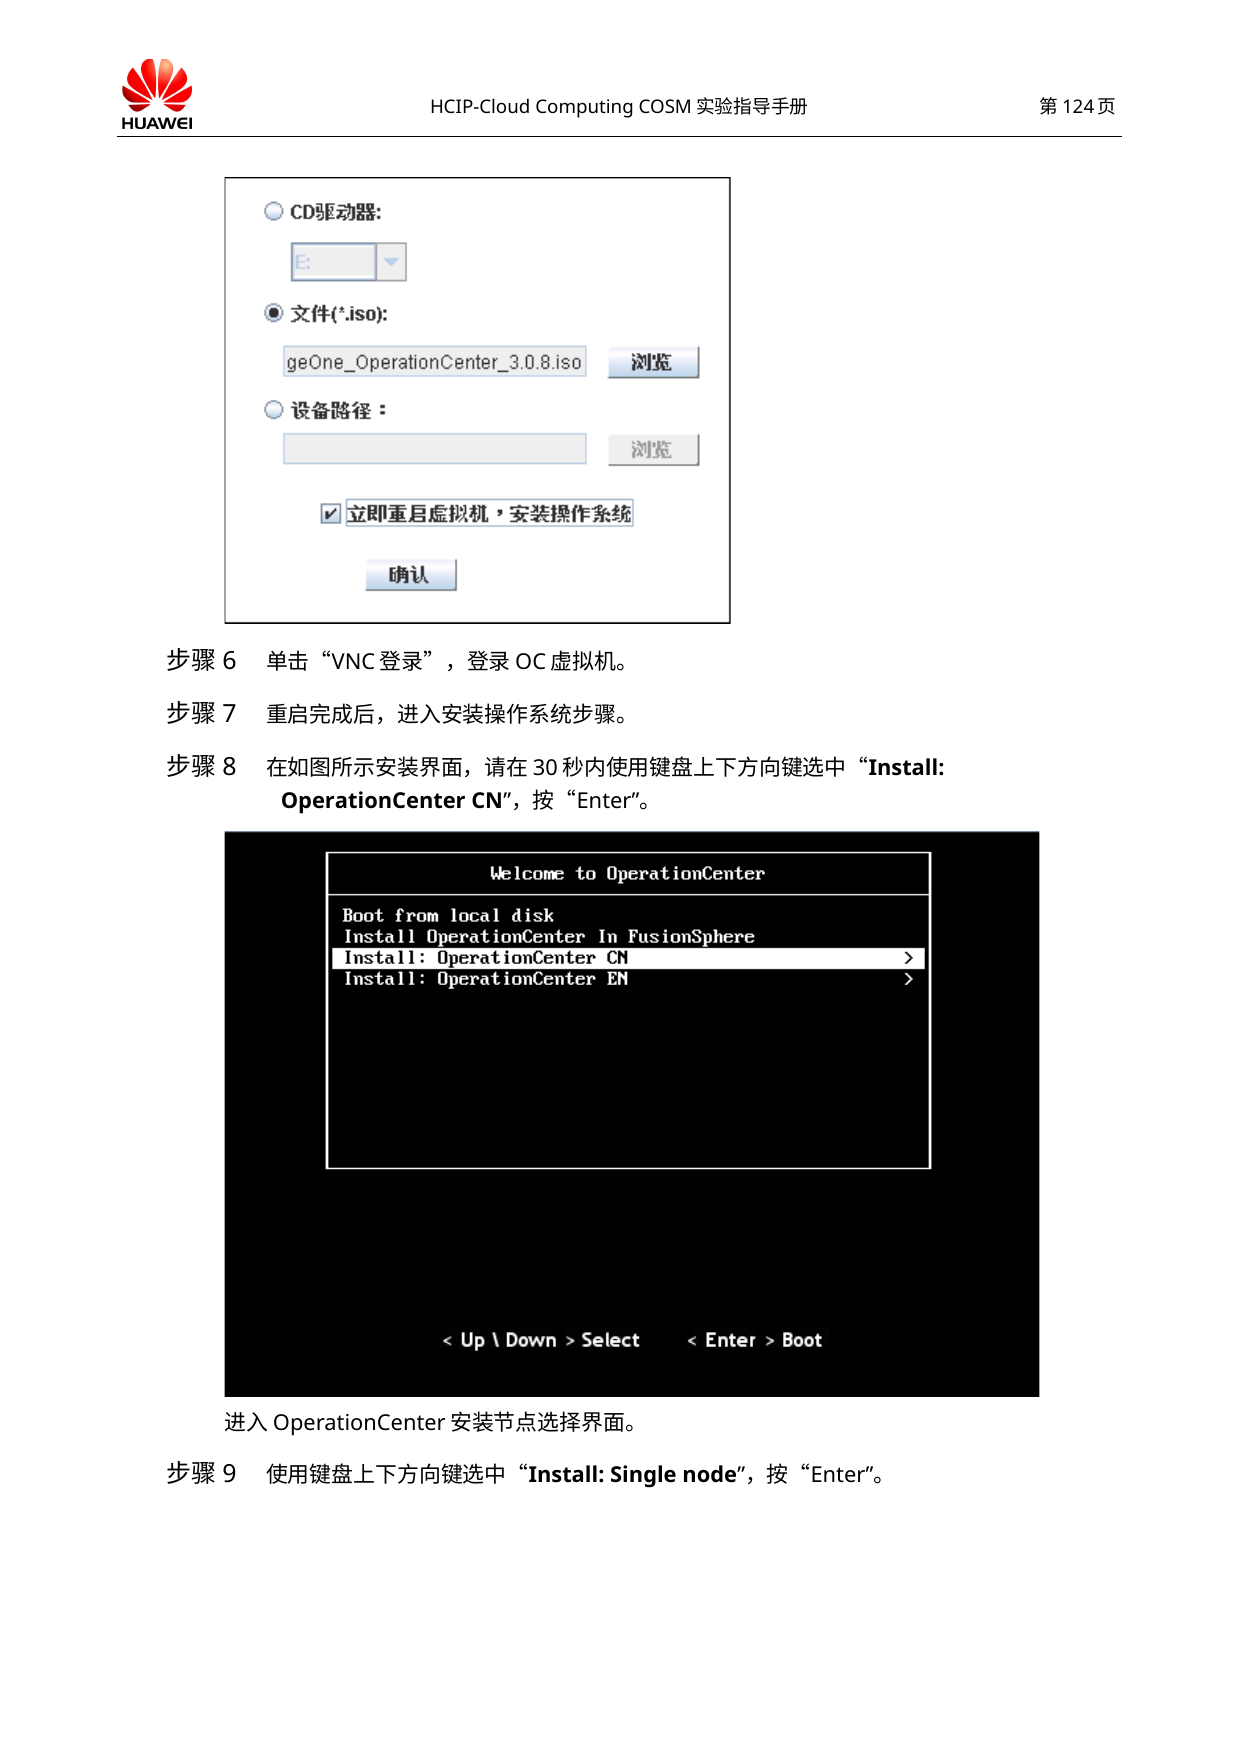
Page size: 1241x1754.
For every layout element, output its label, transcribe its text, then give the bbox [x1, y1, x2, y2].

text 在如图所示安装界面，请在30秒内使用键盘上下方向键选中“Install: OperationCenter CN”，按“Enter”。 [236, 746, 1122, 814]
text 单击“VNC登录”，登录OC虚拟机。 [236, 641, 1122, 677]
text 使用键盘上下方向键选中“Install: Single node”，按“Enter”。 [236, 1454, 1122, 1490]
picture [224, 831, 1040, 1397]
picture [224, 177, 731, 624]
text 进入OperationCenter安装节点选择界面。 [224, 1405, 1122, 1437]
picture [122, 59, 192, 129]
text 重启完成后，进入安装操作系统步骤。 [236, 693, 1122, 730]
